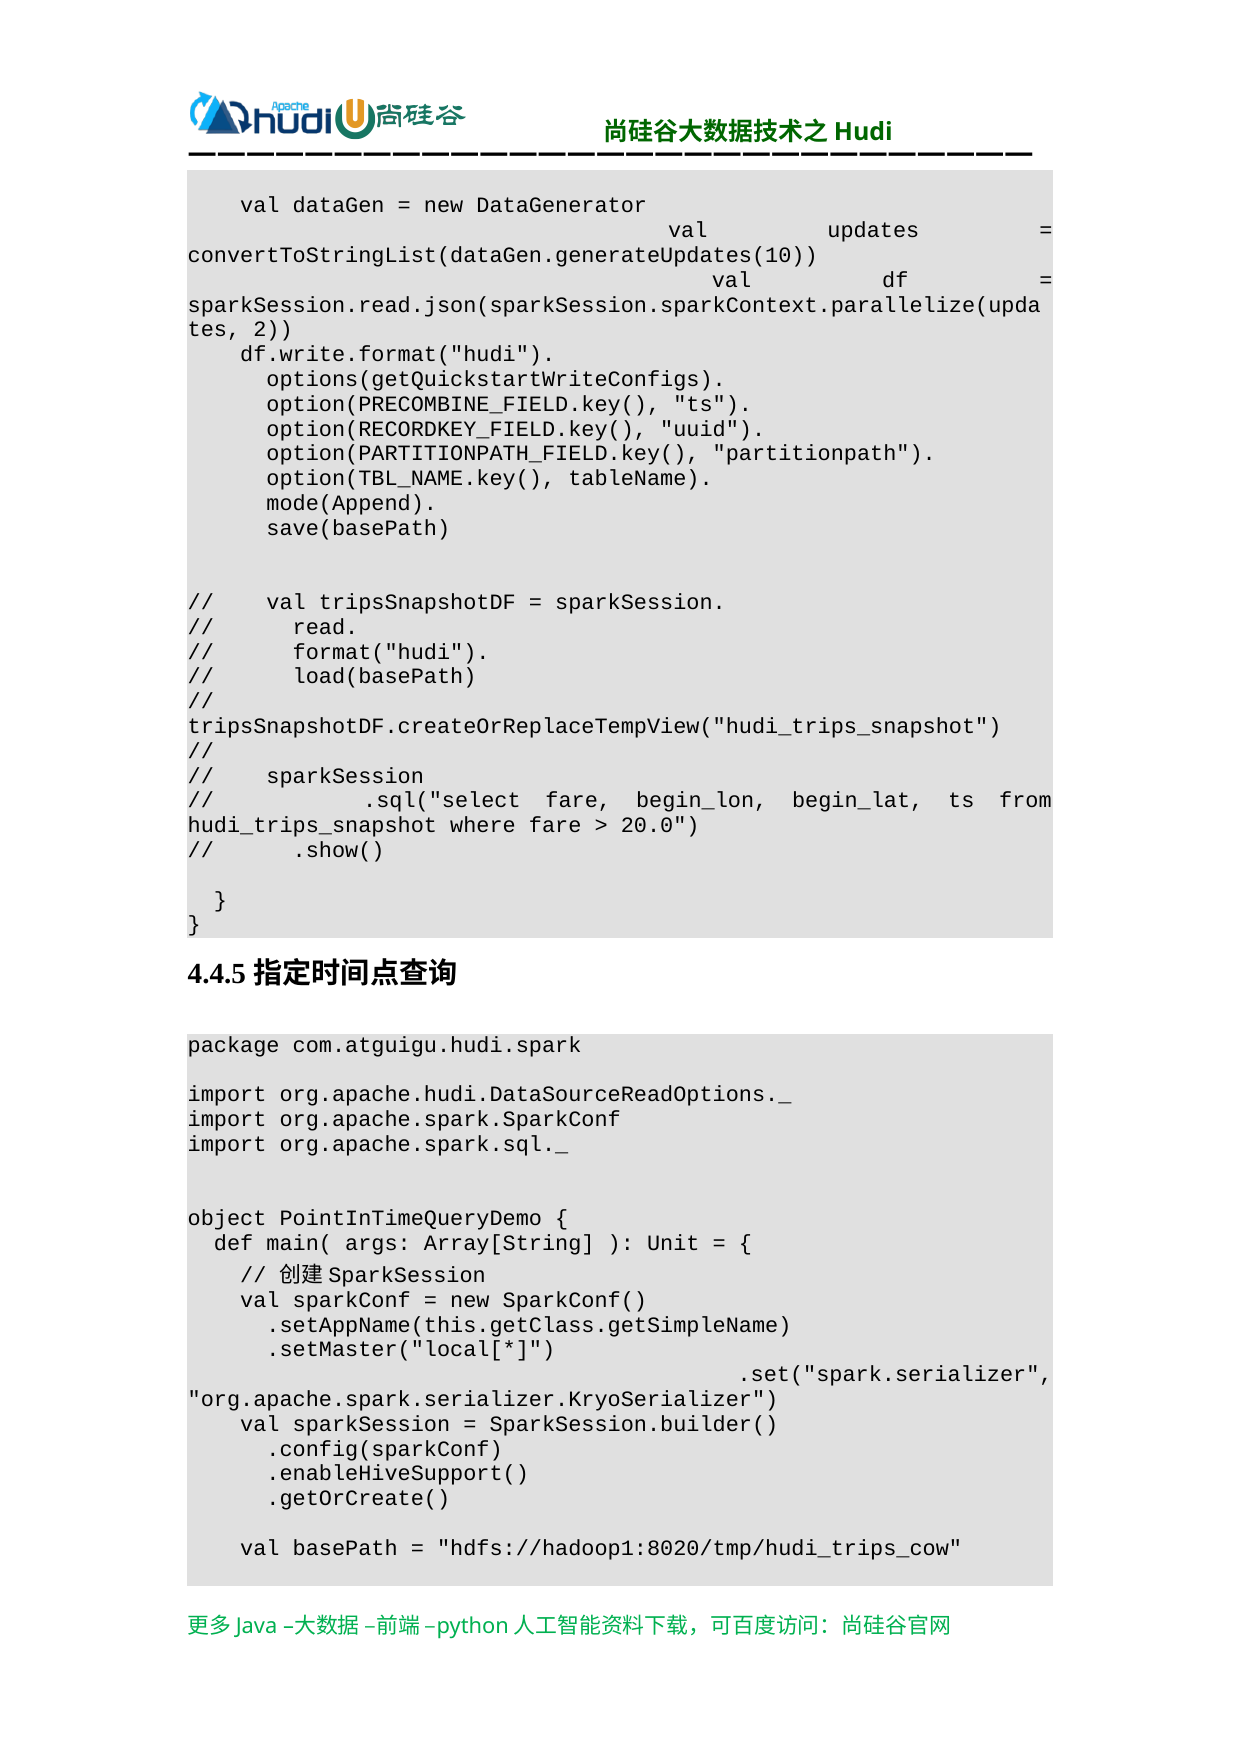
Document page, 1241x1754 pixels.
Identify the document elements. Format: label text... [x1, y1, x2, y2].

text package com.atguigu.hudi.spark [187, 1034, 1053, 1059]
text .enableHiveSupport() [187, 1462, 1053, 1487]
text import org.apache.hudi.DataSourceReadOptions._ [187, 1083, 1053, 1108]
text save(basePath) [187, 517, 1053, 542]
text .setMaster("local[*]") [187, 1338, 1053, 1363]
text val sparkSession = SparkSession.builder() [187, 1413, 1053, 1438]
text df.write.format("hudi"). [187, 343, 1053, 368]
text // 创建 SparkSession [187, 1257, 1053, 1289]
text // .sql("select fare, begin_lon, begin_lat, ts from hudi_trips_snapshot where fare > 20.0") [187, 790, 1053, 839]
text option(TBL_NAME.key(), tableName). [187, 467, 1053, 492]
text // load(basePath) [187, 666, 1053, 691]
subtitle 4.4.5 指定时间点查询 [187, 938, 1053, 1003]
text def main( args: Array[String] ): Unit = { [187, 1232, 1053, 1257]
text import org.apache.spark.sql._ [187, 1133, 1053, 1158]
text // .show() [187, 839, 1053, 864]
text // tripsSnapshotDF.createOrReplaceTempView("hudi_trips_snapshot") [187, 691, 1053, 740]
text val dataGen = new DataGenerator [187, 195, 1053, 219]
text .getOrCreate() [187, 1487, 1053, 1512]
text val updates = convertToStringList(dataGen.generateUpdates(10)) [187, 219, 1053, 269]
text } [187, 889, 1053, 914]
text .setAppName(this.getClass.getSimpleName) [187, 1314, 1053, 1338]
text val basePath = "hdfs://hadoop1:8020/tmp/hudi_trips_cow" [187, 1537, 1053, 1562]
text import org.apache.spark.SparkConf [187, 1108, 1053, 1133]
text // sparkSession [187, 765, 1053, 790]
text val df = sparkSession.read.json(sparkSession.sparkContext.parallelize(updates, 2)) [187, 269, 1053, 343]
text options(getQuickstartWriteConfigs). [187, 368, 1053, 393]
text // read. [187, 616, 1053, 641]
text mode(Append). [187, 492, 1053, 517]
picture [187, 88, 467, 140]
text // val tripsSnapshotDF = sparkSession. [187, 591, 1053, 616]
text option(RECORDKEY_FIELD.key(), "uuid"). [187, 418, 1053, 443]
text option(PARTITIONPATH_FIELD.key(), "partitionpath"). [187, 443, 1053, 467]
text val sparkConf = new SparkConf() [187, 1289, 1053, 1314]
text // format("hudi"). [187, 641, 1053, 666]
text .config(sparkConf) [187, 1438, 1053, 1462]
text .set("spark.serializer", "org.apache.spark.serializer.KryoSerializer") [187, 1363, 1053, 1413]
text // [187, 740, 1053, 765]
text object PointInTimeQueryDemo { [187, 1207, 1053, 1232]
text option(PRECOMBINE_FIELD.key(), "ts"). [187, 393, 1053, 418]
text } [187, 914, 1053, 938]
